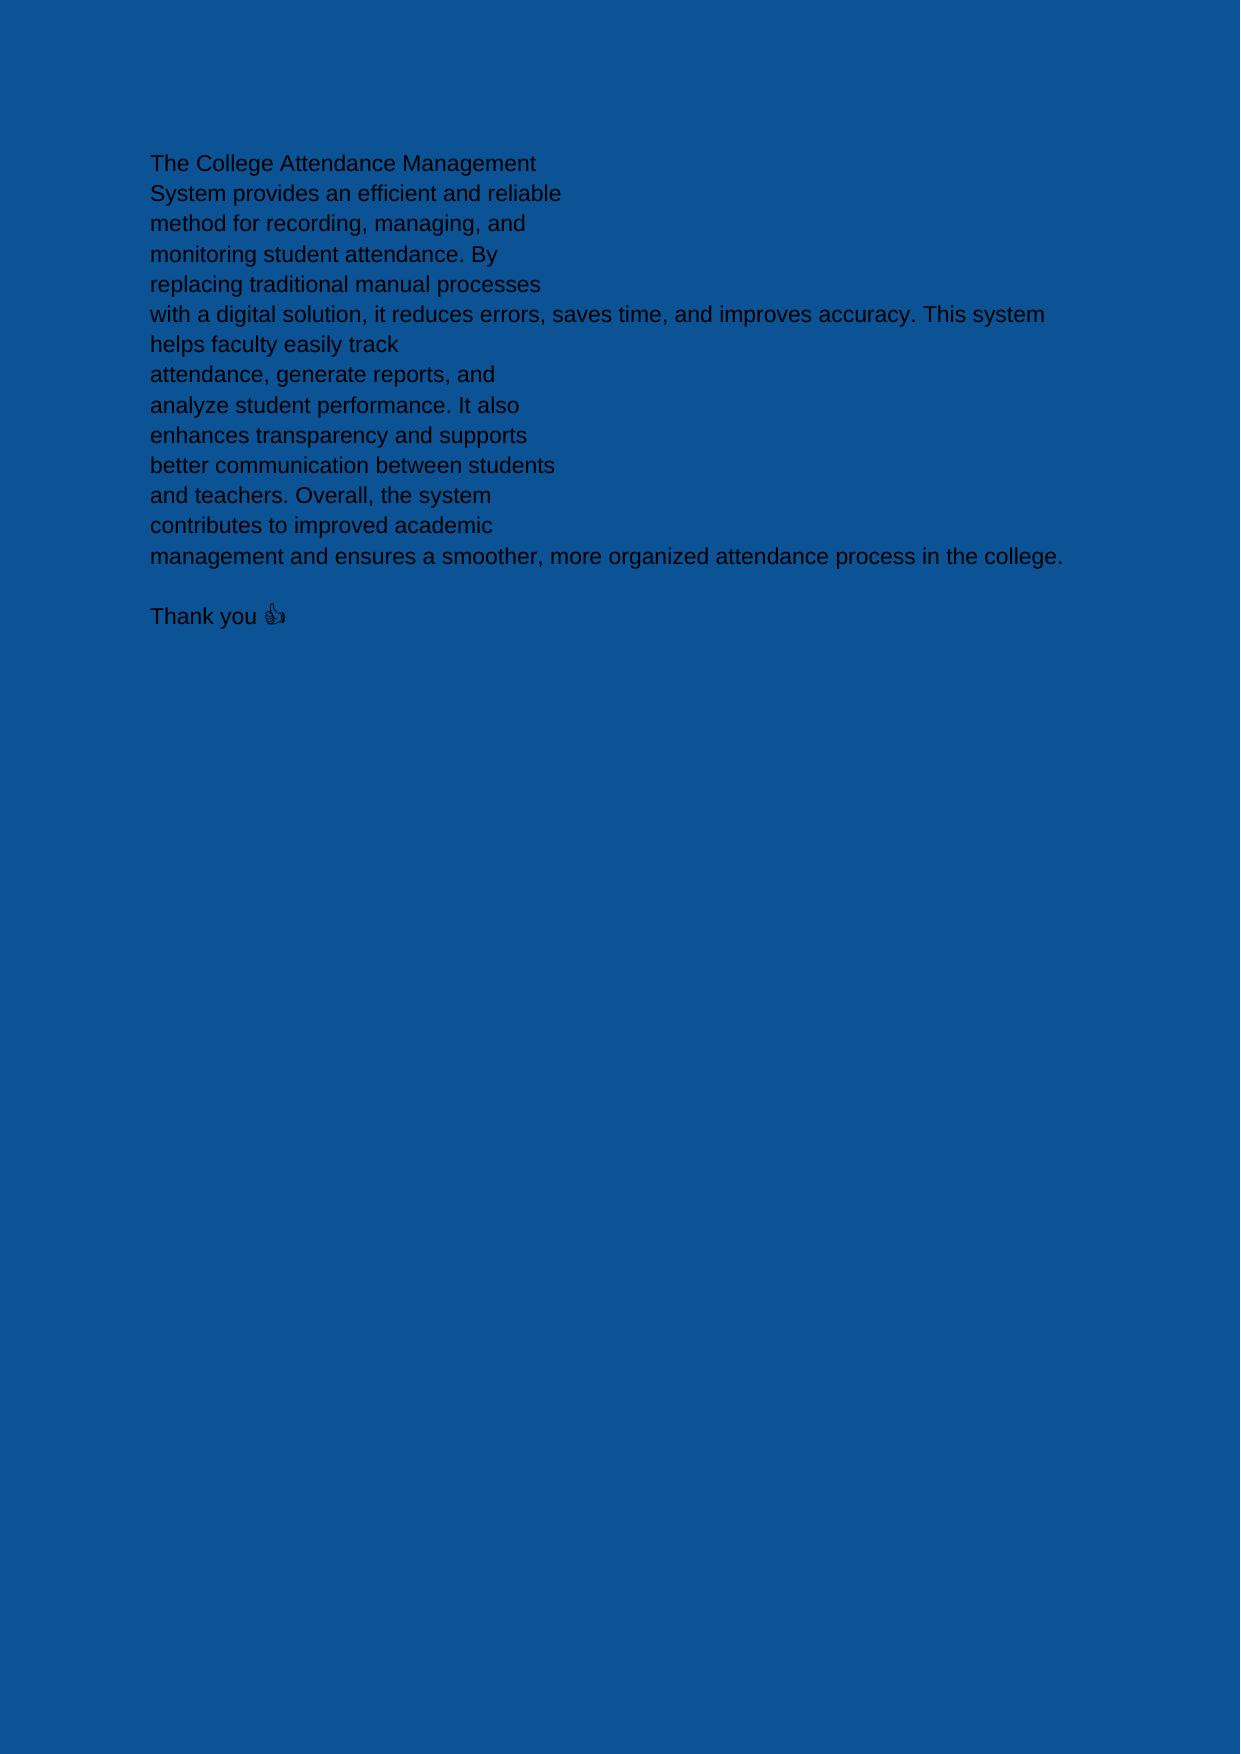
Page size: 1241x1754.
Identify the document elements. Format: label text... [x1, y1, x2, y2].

text and teachers. Overall, the system [150, 482, 1090, 509]
text monitoring student attendance. By [150, 241, 1090, 267]
text Thank you 👍 [150, 603, 1090, 629]
text enhances transparency and supports [150, 422, 1090, 448]
text The College Attendance Management [150, 150, 1090, 176]
text System provides an efficient and reliable [150, 180, 1090, 207]
text attendance, generate reports, and [150, 361, 1090, 388]
text contributes to improved academic [150, 512, 1090, 539]
text better communication between students [150, 452, 1090, 478]
text analyze student performance. It also [150, 392, 1090, 418]
text with a digital solution, it reduces errors, saves time, and improves accuracy. This system helps faculty easily track [150, 301, 1090, 358]
text management and ensures a smoother, more organized attendance process in the college. [150, 543, 1090, 569]
text replacing traditional manual processes [150, 271, 1090, 297]
text method for recording, managing, and [150, 210, 1090, 237]
